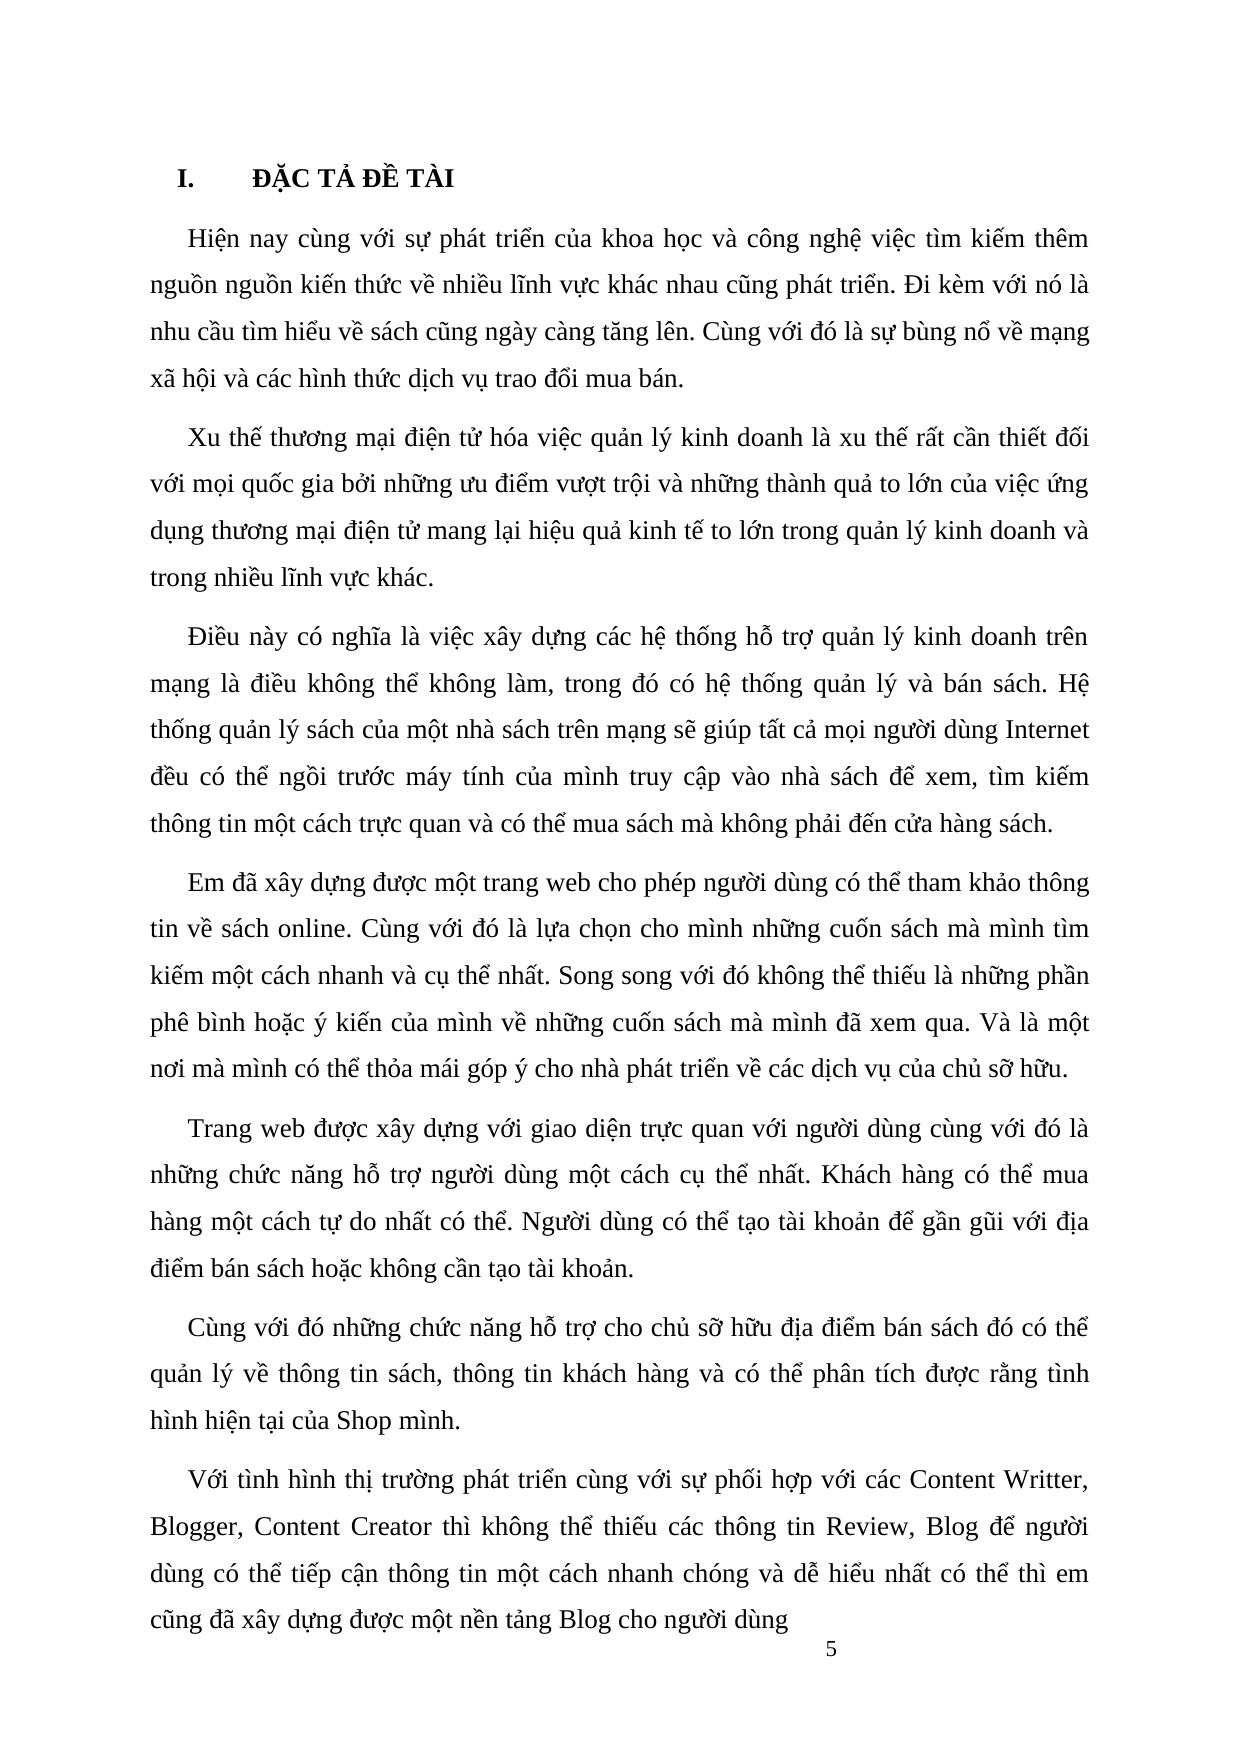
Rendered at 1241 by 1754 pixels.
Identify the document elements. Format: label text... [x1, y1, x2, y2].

text Xu thế thương mại điện tử hóa việc quản lý kinh doanh là xu thế rất cần thiết đối với mọi quốc gia bởi những ưu điểm vượt trội và những thành quả to lớn của việc ứng dụng thương mại điện tử mang lại hiệu quả kinh tế to lớn trong quản lý kinh doanh và trong nhiều lĩnh vực khác. [150, 421, 1091, 592]
text Điều này có nghĩa là việc xây dựng các hệ thống hỗ trợ quản lý kinh doanh trên mạng là điều không thể không làm, trong đó có hệ thống quản lý và bán sách. Hệ thống quản lý sách của một nhà sách trên mạng sẽ giúp tất cả mọi người dùng Internet đều có thể ngồi trước máy tính của mình truy cập vào nhà sách để xem, tìm kiếm thông tin một cách trực quan và có thể mua sách mà không phải đến cửa hàng sách. [150, 620, 1091, 838]
subtitle ĐẶC TẢ ĐỀ TÀI [177, 162, 1126, 194]
text Cùng với đó những chức năng hỗ trợ cho chủ sỡ hữu địa điểm bán sách đó có thể quản lý về thông tin sách, thông tin khách hàng và có thể phân tích được rằng tình hình hiện tại của Shop mình. [150, 1311, 1091, 1435]
text Với tình hình thị trường phát triển cùng với sự phối hợp với các Content Writter, Blogger, Content Creator thì không thể thiếu các thông tin Review, Blog để người dùng có thể tiếp cận thông tin một cách nhanh chóng và dễ hiểu nhất có thể thì em cũng đã xây dựng được một nền tảng Blog cho người dùng [150, 1463, 1091, 1634]
text Hiện nay cùng với sự phát triển của khoa học và công nghệ việc tìm kiếm thêm nguồn nguồn kiến thức về nhiều lĩnh vực khác nhau cũng phát triển. Đi kèm với nó là nhu cầu tìm hiểu về sách cũng ngày càng tăng lên. Cùng với đó là sự bùng nổ về mạng xã hội và các hình thức dịch vụ trao đổi mua bán. [150, 222, 1091, 393]
text Trang web được xây dựng với giao diện trực quan với người dùng cùng với đó là những chức năng hỗ trợ người dùng một cách cụ thể nhất. Khách hàng có thể mua hàng một cách tự do nhất có thể. Người dùng có thể tạo tài khoản để gần gũi với địa điểm bán sách hoặc không cần tạo tài khoản. [150, 1112, 1091, 1283]
text Em đã xây dựng được một trang web cho phép người dùng có thể tham khảo thông tin về sách online. Cùng với đó là lựa chọn cho mình những cuốn sách mà mình tìm kiếm một cách nhanh và cụ thể nhất. Song song với đó không thể thiếu là những phần phê bình hoặc ý kiến của mình về những cuốn sách mà mình đã xem qua. Và là một nơi mà mình có thể thỏa mái góp ý cho nhà phát triển về các dịch vụ của chủ sỡ hữu. [150, 866, 1091, 1084]
